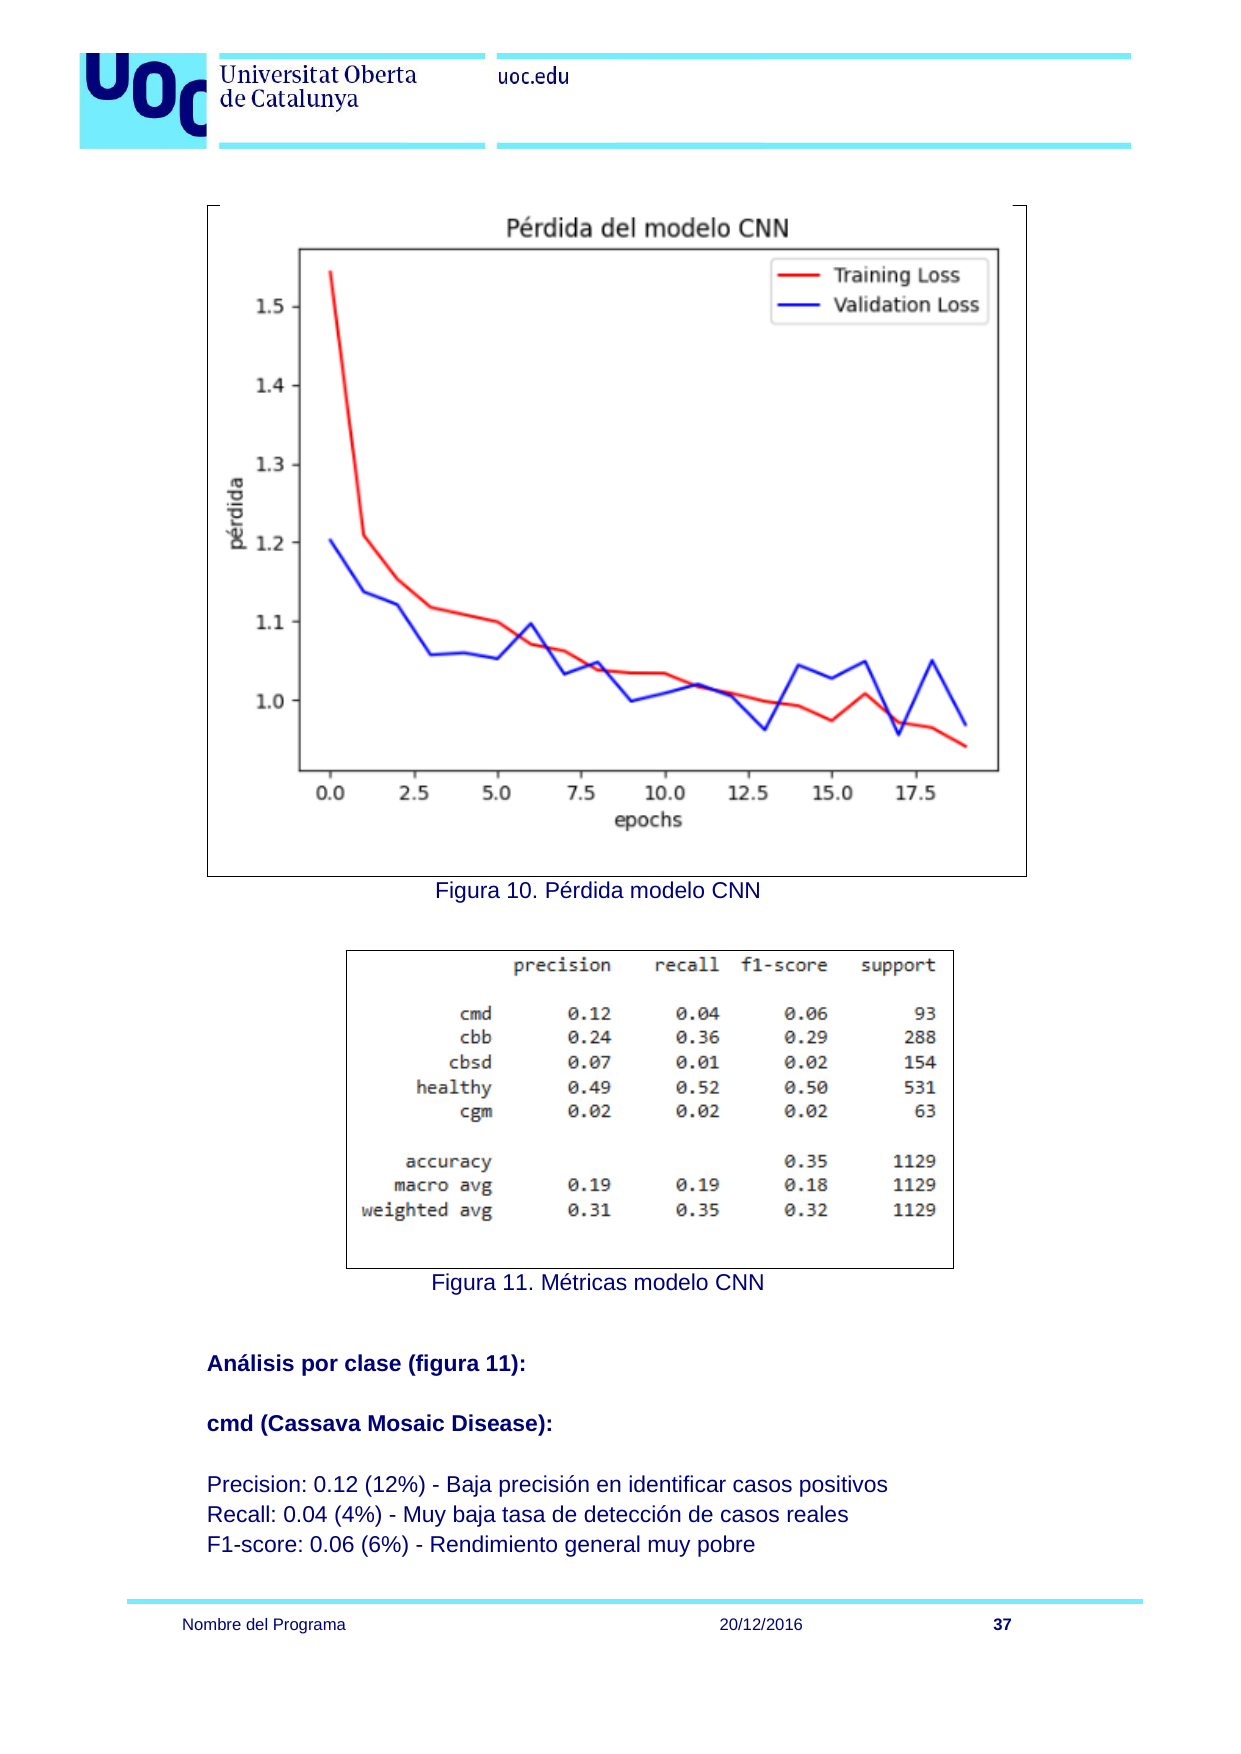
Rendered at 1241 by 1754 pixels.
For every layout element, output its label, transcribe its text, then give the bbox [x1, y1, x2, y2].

text Precision: 0.12 (12%) - Baja precisión en identificar casos positivos [207, 1471, 1137, 1497]
text F1-score: 0.06 (6%) - Rendimiento general muy pobre [207, 1531, 1137, 1557]
text Figura 10. Pérdida modelo CNN [59, 877, 1137, 903]
table_header [208, 206, 1026, 876]
table_header [347, 951, 953, 1267]
picture [218, 205, 1012, 833]
text Figura 11. Métricas modelo CNN [59, 1268, 1137, 1295]
text cmd (Cassava Mosaic Disease): [207, 1410, 1137, 1437]
text Recall: 0.04 (4%) - Muy baja tasa de detección de casos reales [207, 1501, 1137, 1527]
text Análisis por clase (figura 11): [207, 1350, 1137, 1376]
picture [74, 53, 1132, 149]
picture [358, 952, 938, 1228]
